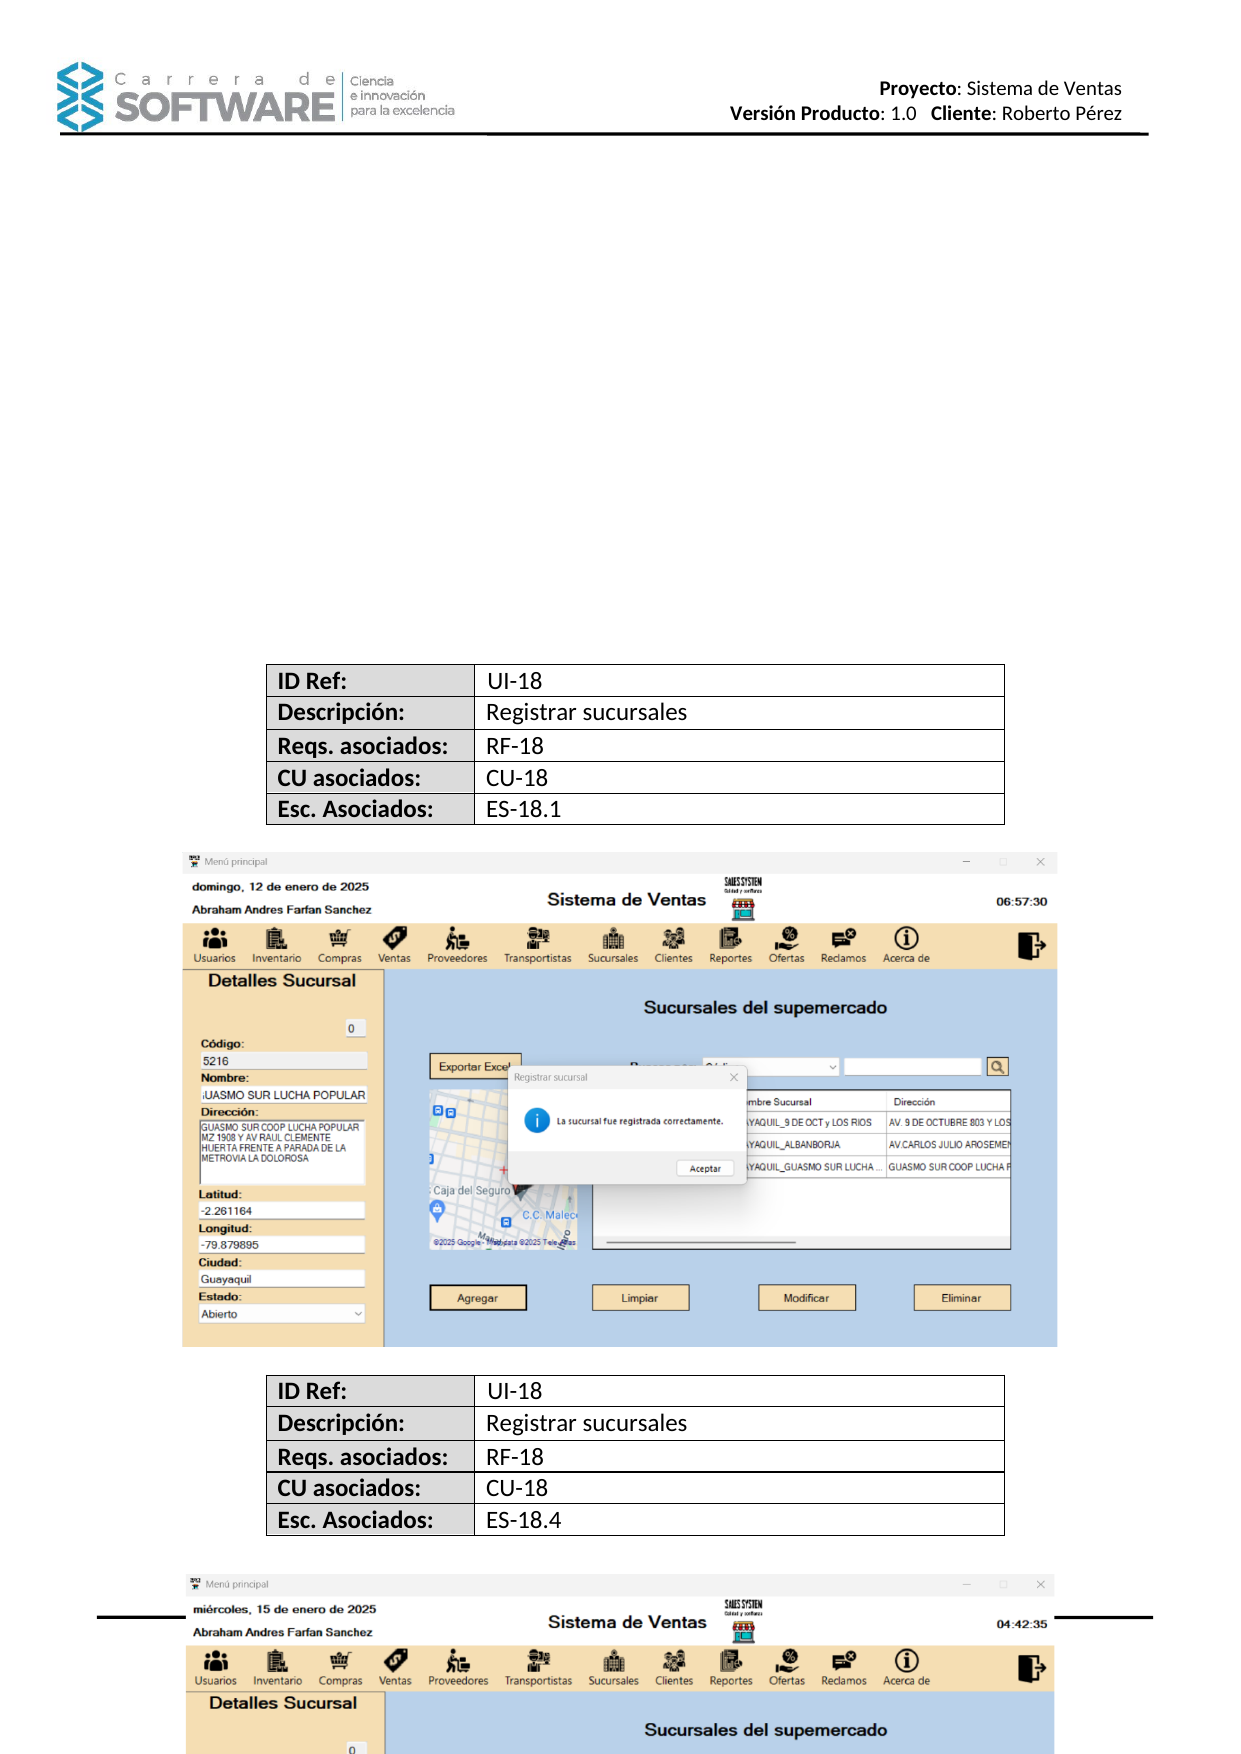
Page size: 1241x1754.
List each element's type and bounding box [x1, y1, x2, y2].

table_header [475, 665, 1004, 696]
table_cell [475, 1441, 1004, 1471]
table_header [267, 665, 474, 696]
picture [185, 1574, 1055, 1754]
picture [182, 852, 1058, 1347]
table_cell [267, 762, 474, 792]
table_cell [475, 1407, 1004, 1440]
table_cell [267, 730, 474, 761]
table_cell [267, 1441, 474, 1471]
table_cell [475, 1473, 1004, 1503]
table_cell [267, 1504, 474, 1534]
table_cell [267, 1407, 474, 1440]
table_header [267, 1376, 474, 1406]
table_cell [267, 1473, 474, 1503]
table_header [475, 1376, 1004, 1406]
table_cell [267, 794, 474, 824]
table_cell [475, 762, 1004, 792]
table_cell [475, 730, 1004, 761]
picture [46, 46, 461, 154]
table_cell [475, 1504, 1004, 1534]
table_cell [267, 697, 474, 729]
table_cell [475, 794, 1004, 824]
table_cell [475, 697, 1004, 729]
